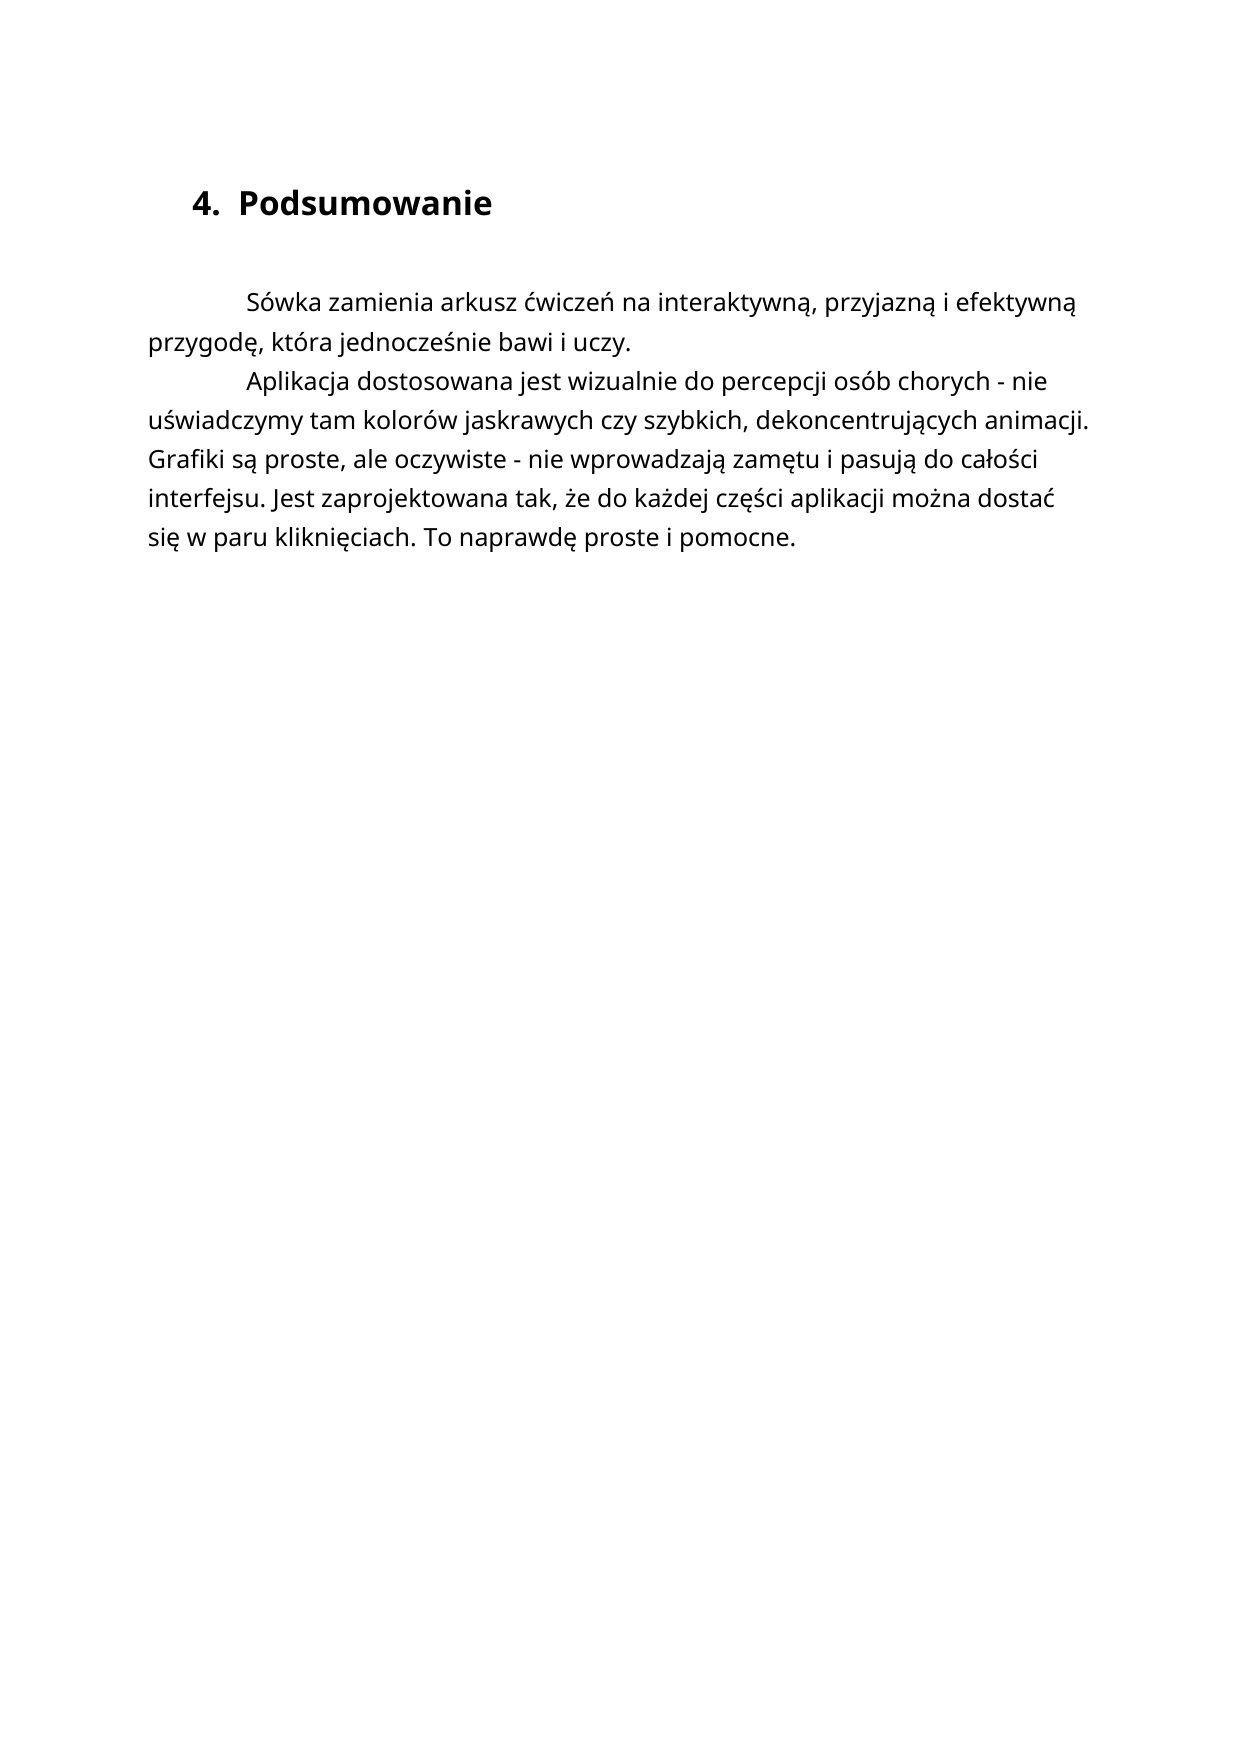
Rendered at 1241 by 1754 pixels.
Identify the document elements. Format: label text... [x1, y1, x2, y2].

text 4. Podsumowanie [192, 180, 1093, 225]
text Aplikacja dostosowana jest wizualnie do percepcji osób chorych - nie uświadczymy tam kolorów jaskrawych czy szybkich, dekoncentrujących animacji. Grafiki są proste, ale oczywiste - nie wprowadzają zamętu i pasują do całości interfejsu. Jest zaprojektowana tak, że do każdej części aplikacji można dostać się w paru kliknięciach. To naprawdę proste i pomocne. [148, 363, 1093, 554]
text Sówka zamienia arkusz ćwiczeń na interaktywną, przyjazną i efektywną przygodę, która jednocześnie bawi i uczy. [148, 285, 1093, 358]
